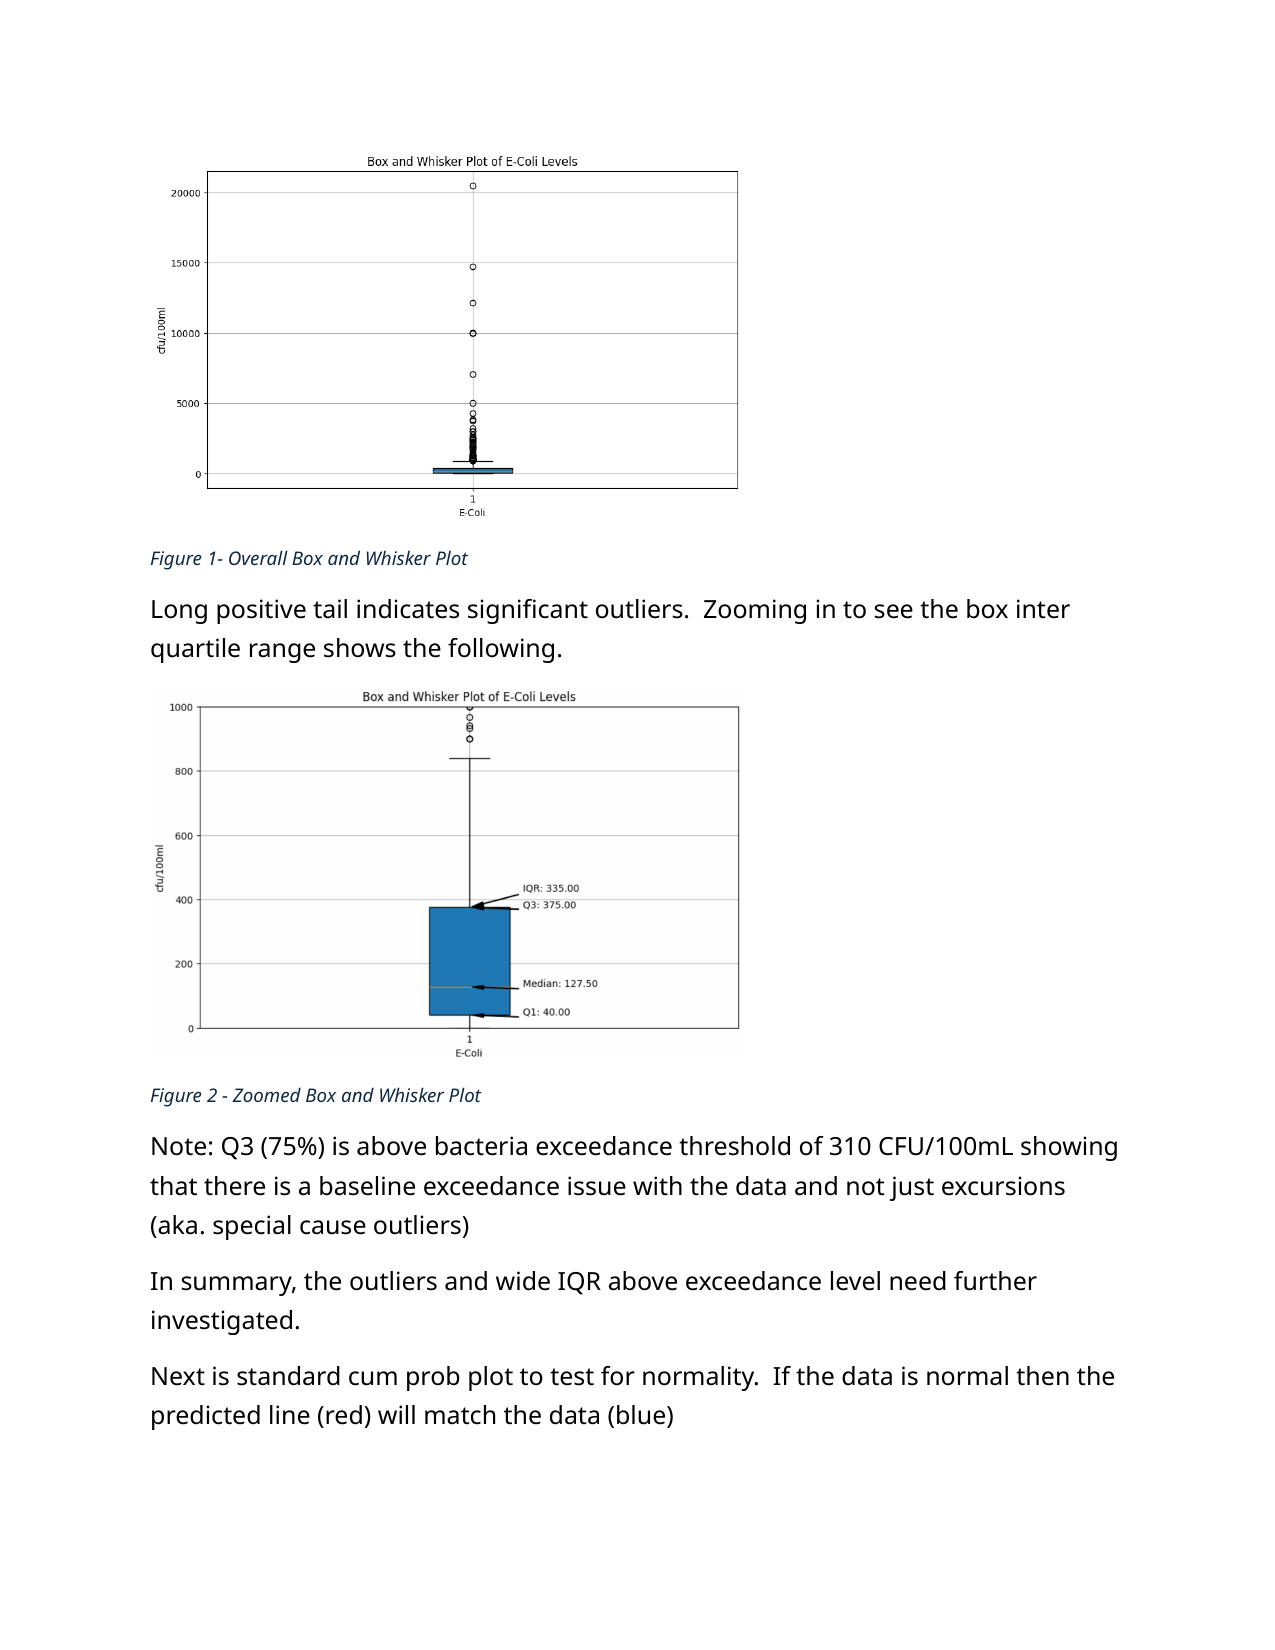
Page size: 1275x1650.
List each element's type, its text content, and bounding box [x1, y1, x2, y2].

picture [150, 150, 744, 524]
picture [150, 686, 744, 1061]
text Note: Q3 (75%) is above bacteria exceedance threshold of 310 CFU/100mL showing that there is a baseline exceedance issue with the data and not just excursions (aka. special cause outliers) [150, 1129, 1125, 1241]
text In summary, the outliers and wide IQR above exceedance level need further investigated. [150, 1263, 1125, 1336]
text Long positive tail indicates significant outliers. Zooming in to see the box inter quartile range shows the following. [150, 592, 1125, 665]
text Next is standard cum prob plot to test for normality. If the data is normal then the predicted line (red) will match the data (blue) [150, 1358, 1125, 1431]
